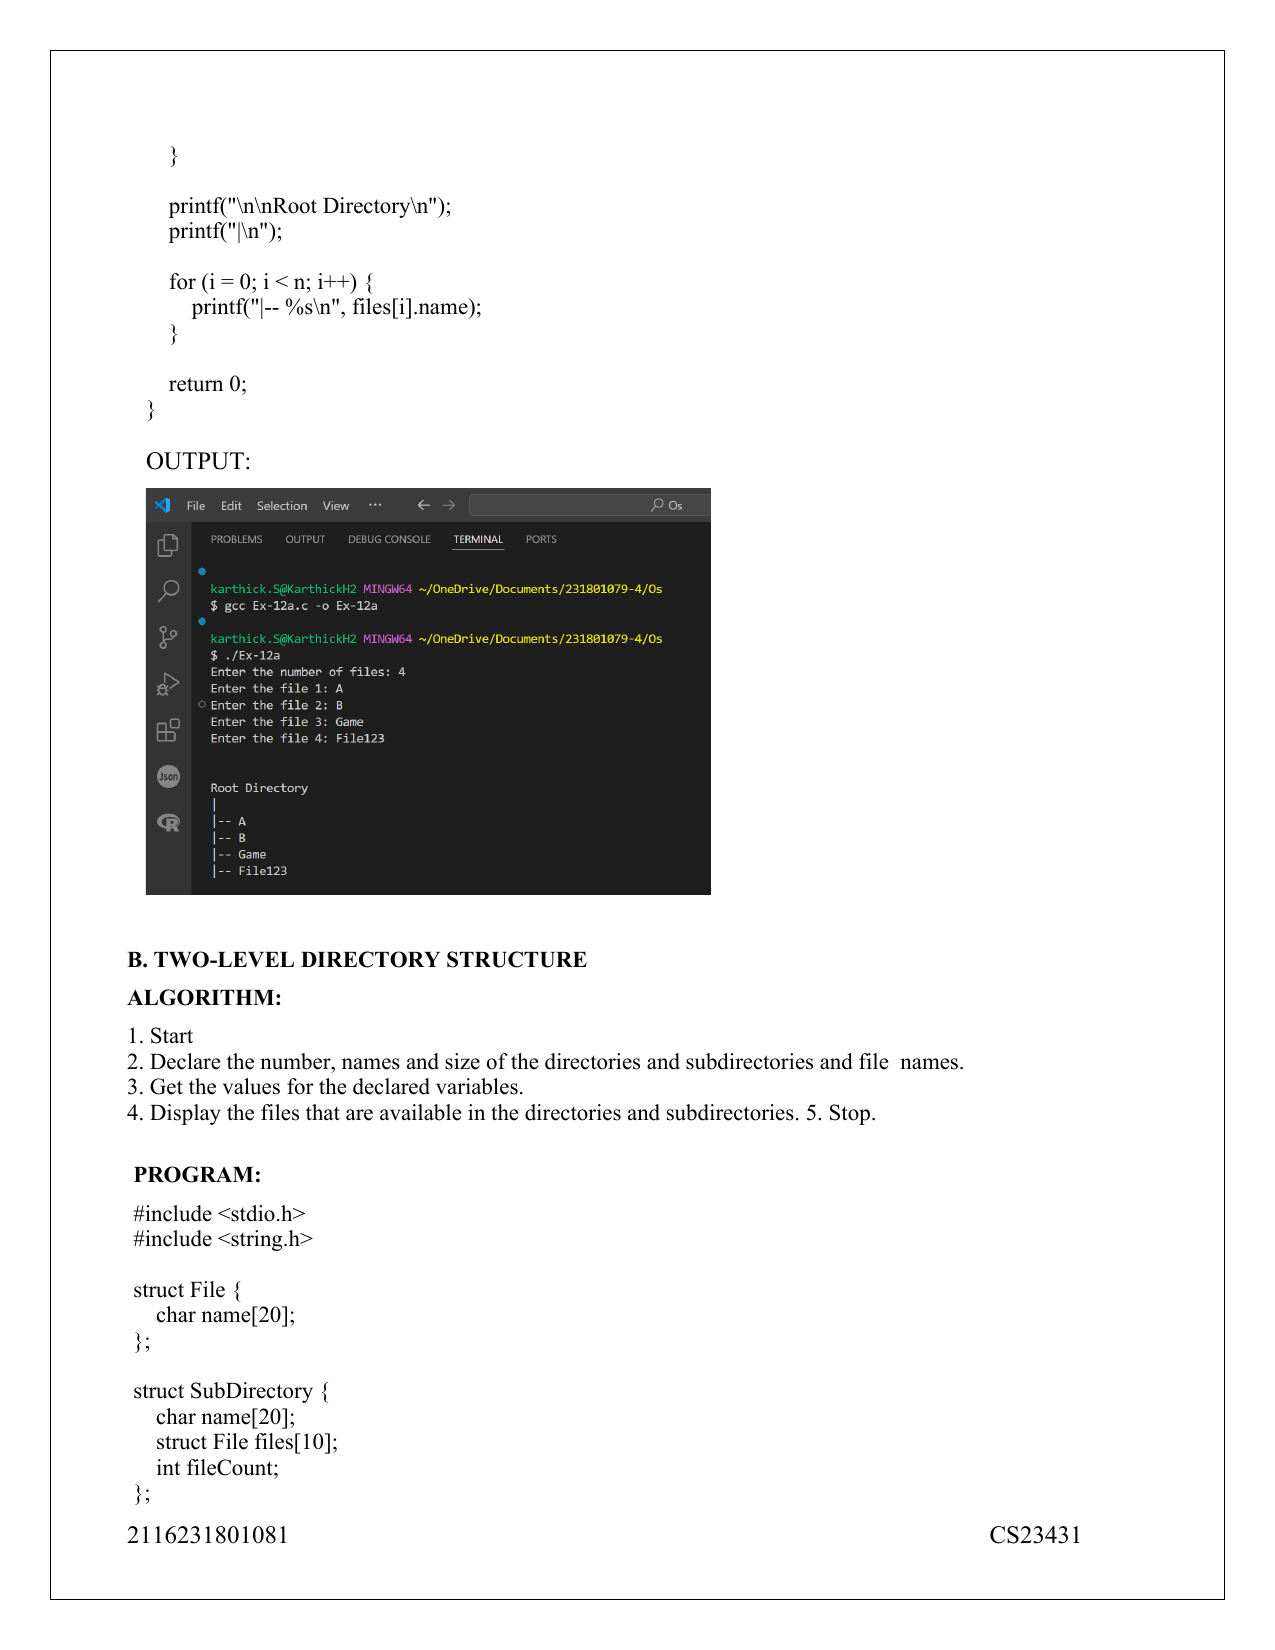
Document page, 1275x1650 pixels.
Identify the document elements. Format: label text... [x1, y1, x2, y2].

text 4. Display the files that are available in the directories and subdirectories. 5. Stop. [127, 1100, 1154, 1125]
text 2. Declare the number, names and size of the directories and subdirectories and file names. [127, 1049, 1154, 1074]
text printf("|\n"); [146, 218, 1154, 243]
text printf("|-- %s\n", files[i].name); [146, 294, 1154, 320]
text B. TWO-LEVEL DIRECTORY STRUCTURE [127, 947, 1154, 973]
picture [145, 488, 711, 895]
text char name[20]; [133, 1404, 1154, 1429]
text } [146, 396, 1154, 421]
text struct SubDirectory { [133, 1378, 1154, 1404]
text } [146, 142, 1154, 167]
text #include <stdio.h> [133, 1201, 1154, 1226]
text char name[20]; [133, 1302, 1154, 1328]
text OUTPUT: [146, 447, 1154, 474]
text return 0; [146, 371, 1154, 396]
text 1. Start [127, 1023, 1154, 1049]
text ALGORITHM: [127, 985, 1154, 1011]
text for (i = 0; i < n; i++) { [146, 269, 1154, 294]
text #include <string.h> [133, 1226, 1154, 1251]
text 3. Get the values for the declared variables. [127, 1074, 1154, 1100]
text printf("\n\nRoot Directory\n"); [146, 193, 1154, 218]
text struct File files[10]; [133, 1429, 1154, 1455]
text } [146, 320, 1154, 345]
text int fileCount; [133, 1455, 1154, 1480]
text PROGRAM: [133, 1162, 1154, 1188]
text struct File { [133, 1277, 1154, 1302]
text }; [133, 1328, 1154, 1353]
text }; [133, 1480, 1154, 1506]
